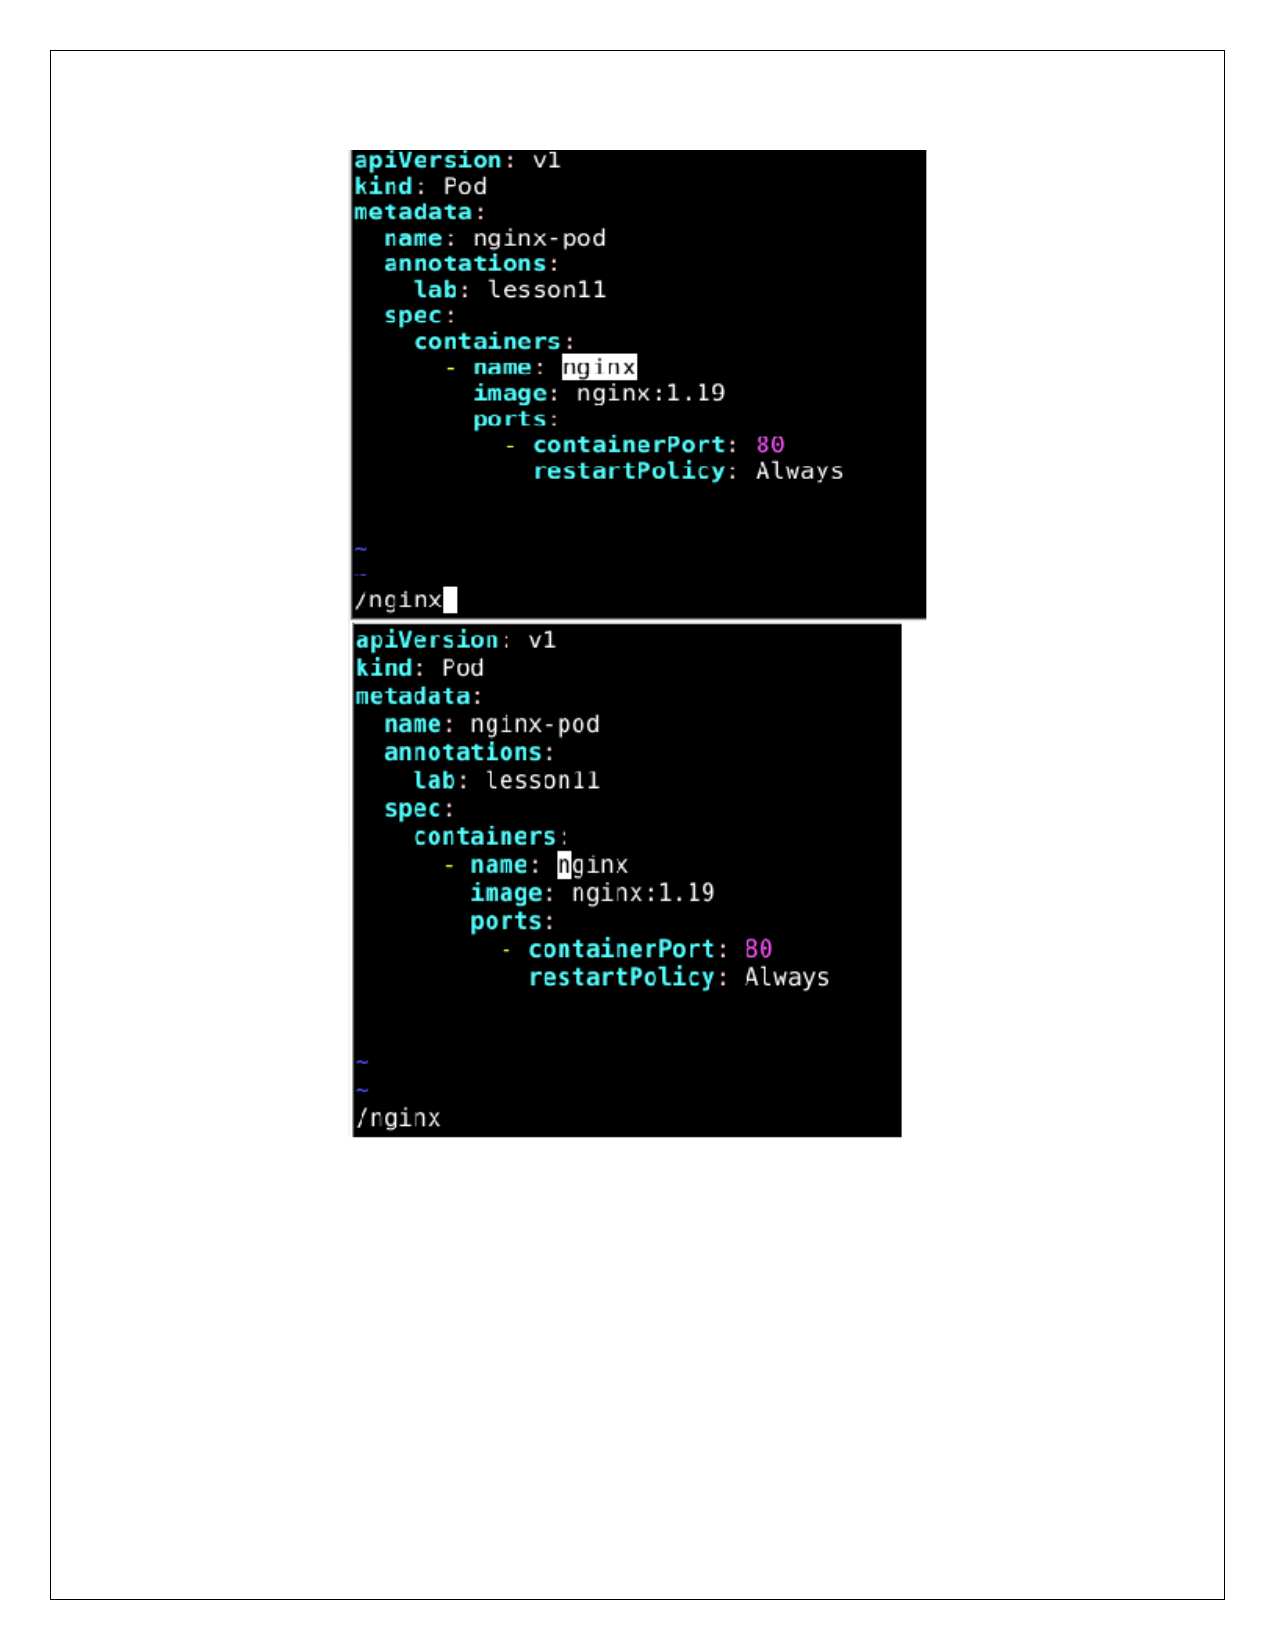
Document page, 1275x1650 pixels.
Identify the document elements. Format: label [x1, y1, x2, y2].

picture [348, 150, 927, 1139]
